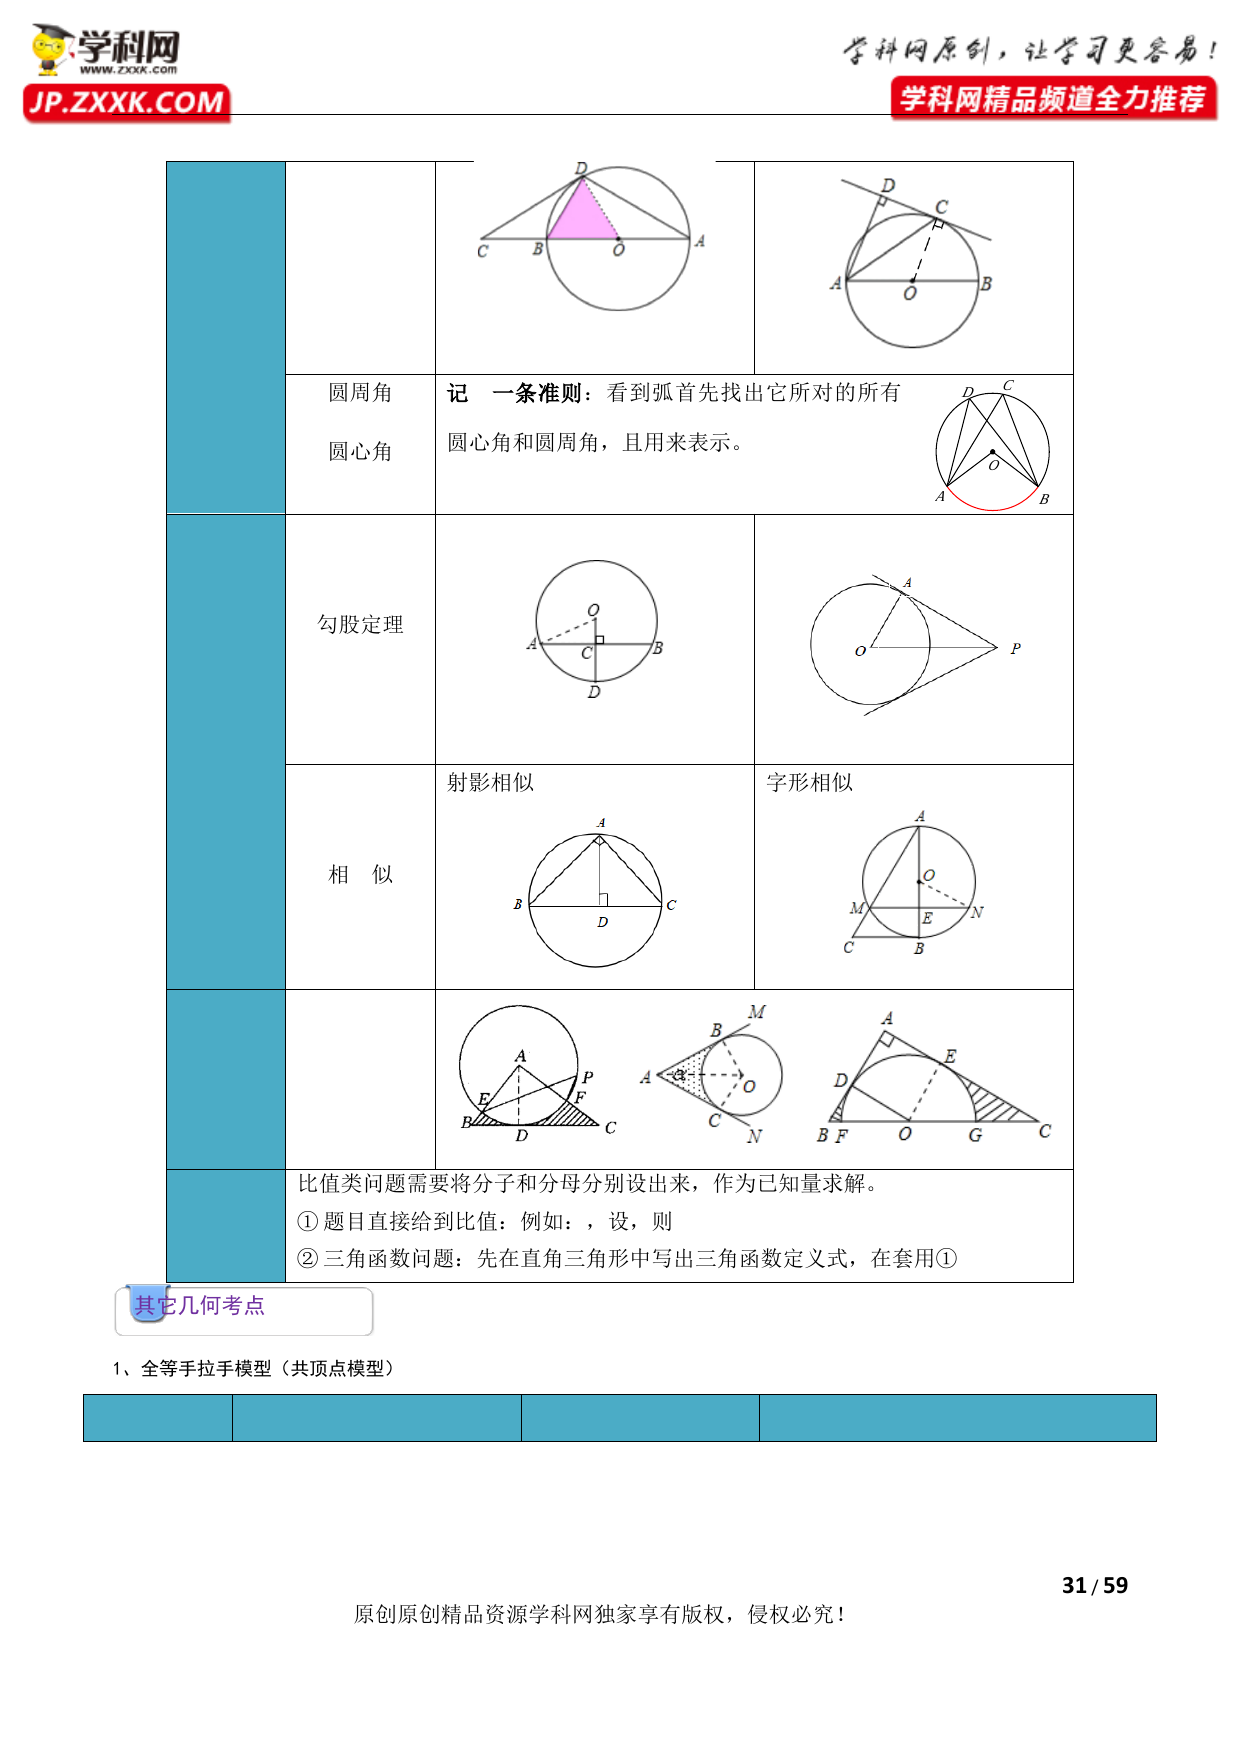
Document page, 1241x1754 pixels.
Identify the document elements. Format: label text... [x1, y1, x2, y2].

table_cell ④平行线判定 [755, 162, 1073, 374]
table_cell [755, 515, 1073, 763]
text 1、全等手拉手模型（共顶点模型） [112, 1351, 1128, 1384]
table_cell [167, 990, 285, 1169]
table_cell ③公共角模型 [436, 162, 754, 374]
table_header [84, 1395, 232, 1441]
picture [473, 161, 716, 314]
table_cell 圆周角 圆心角 [286, 375, 435, 513]
picture [816, 1011, 1052, 1143]
table_cell [167, 515, 285, 989]
table_cell [436, 990, 1073, 1169]
table_cell 记住一条准则：看到弧首先找出它所对的所有圆心角和圆周角，且用来表示。 [436, 375, 1073, 513]
table_cell 勾股定理 [286, 515, 435, 763]
picture [526, 560, 664, 698]
picture [639, 1005, 784, 1143]
table_cell 相 似 [286, 765, 435, 989]
table_header [760, 1395, 1156, 1441]
picture [800, 560, 1028, 723]
table_header [522, 1395, 759, 1441]
table_cell 射影相似 [436, 765, 754, 989]
table_cell 字形相似 [755, 765, 1073, 989]
table_cell 比值类问题需要将分子和分母分别设出来，作为已知量求解。 ①题目直接给到比值：例如：，设，则 ②三角函数问题：先在直角三角形中写出三角函数定义式，在套用① [286, 1170, 1073, 1282]
picture [0, 2, 1241, 144]
picture [457, 1003, 618, 1143]
picture [112, 1283, 375, 1336]
table_cell [436, 515, 754, 763]
table_header [233, 1395, 521, 1441]
table_cell [286, 990, 435, 1169]
picture [844, 810, 984, 954]
picture [815, 164, 1013, 354]
table_cell [167, 1170, 285, 1282]
picture [510, 810, 680, 969]
